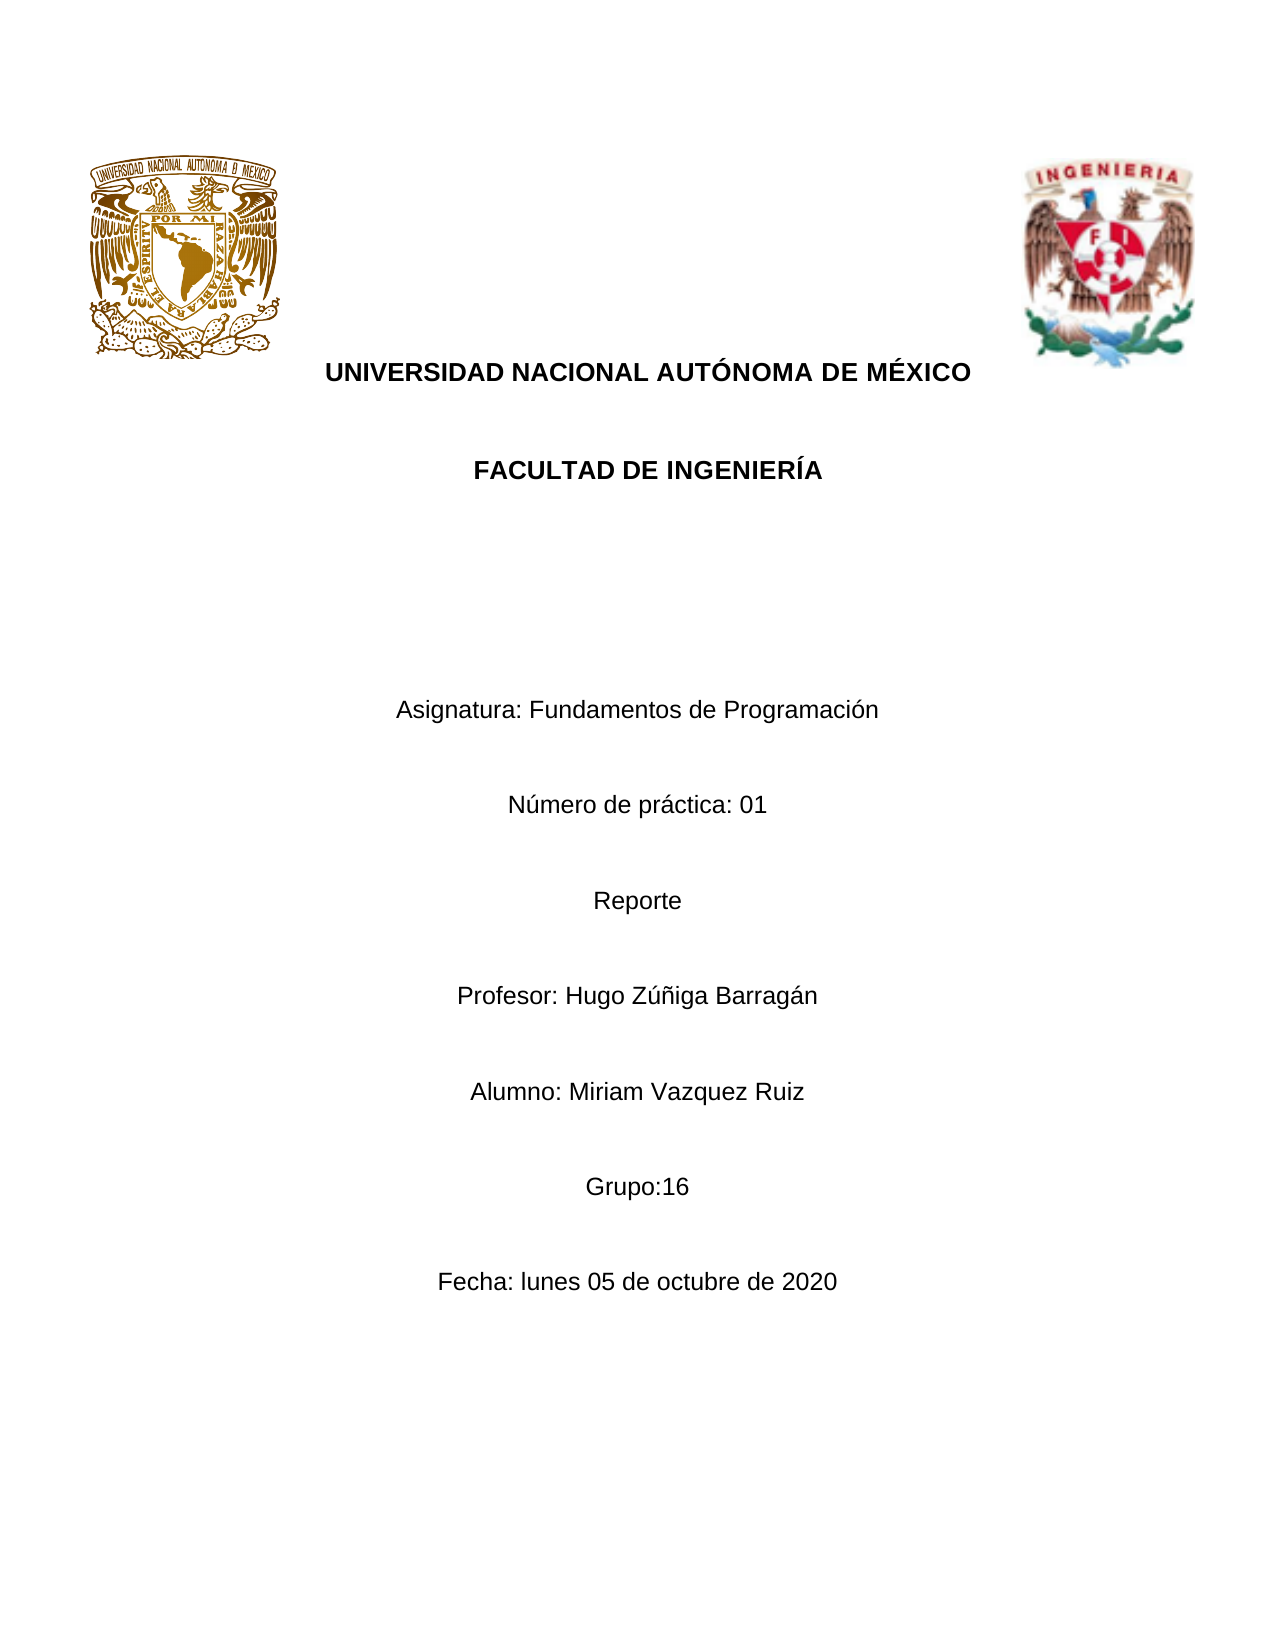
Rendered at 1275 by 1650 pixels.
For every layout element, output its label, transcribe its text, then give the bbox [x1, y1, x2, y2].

text Número de práctica: 01 [177, 790, 1098, 819]
text Asignatura: Fundamentos de Programación [177, 695, 1098, 723]
text Fecha: lunes 05 de octubre de 2020 [177, 1267, 1098, 1296]
text UNIVERSIDAD NACIONAL AUTÓNOMA DE MÉXICO [177, 357, 1005, 387]
text Grupo:16 [177, 1172, 1098, 1201]
picture [89, 155, 280, 359]
text Reporte [177, 886, 1098, 914]
text Profesor: Hugo Zúñiga Barragán [177, 981, 1098, 1010]
text FACULTAD DE INGENIERÍA [177, 455, 1098, 485]
text Alumno: Miriam Vazquez Ruiz [177, 1076, 1098, 1105]
